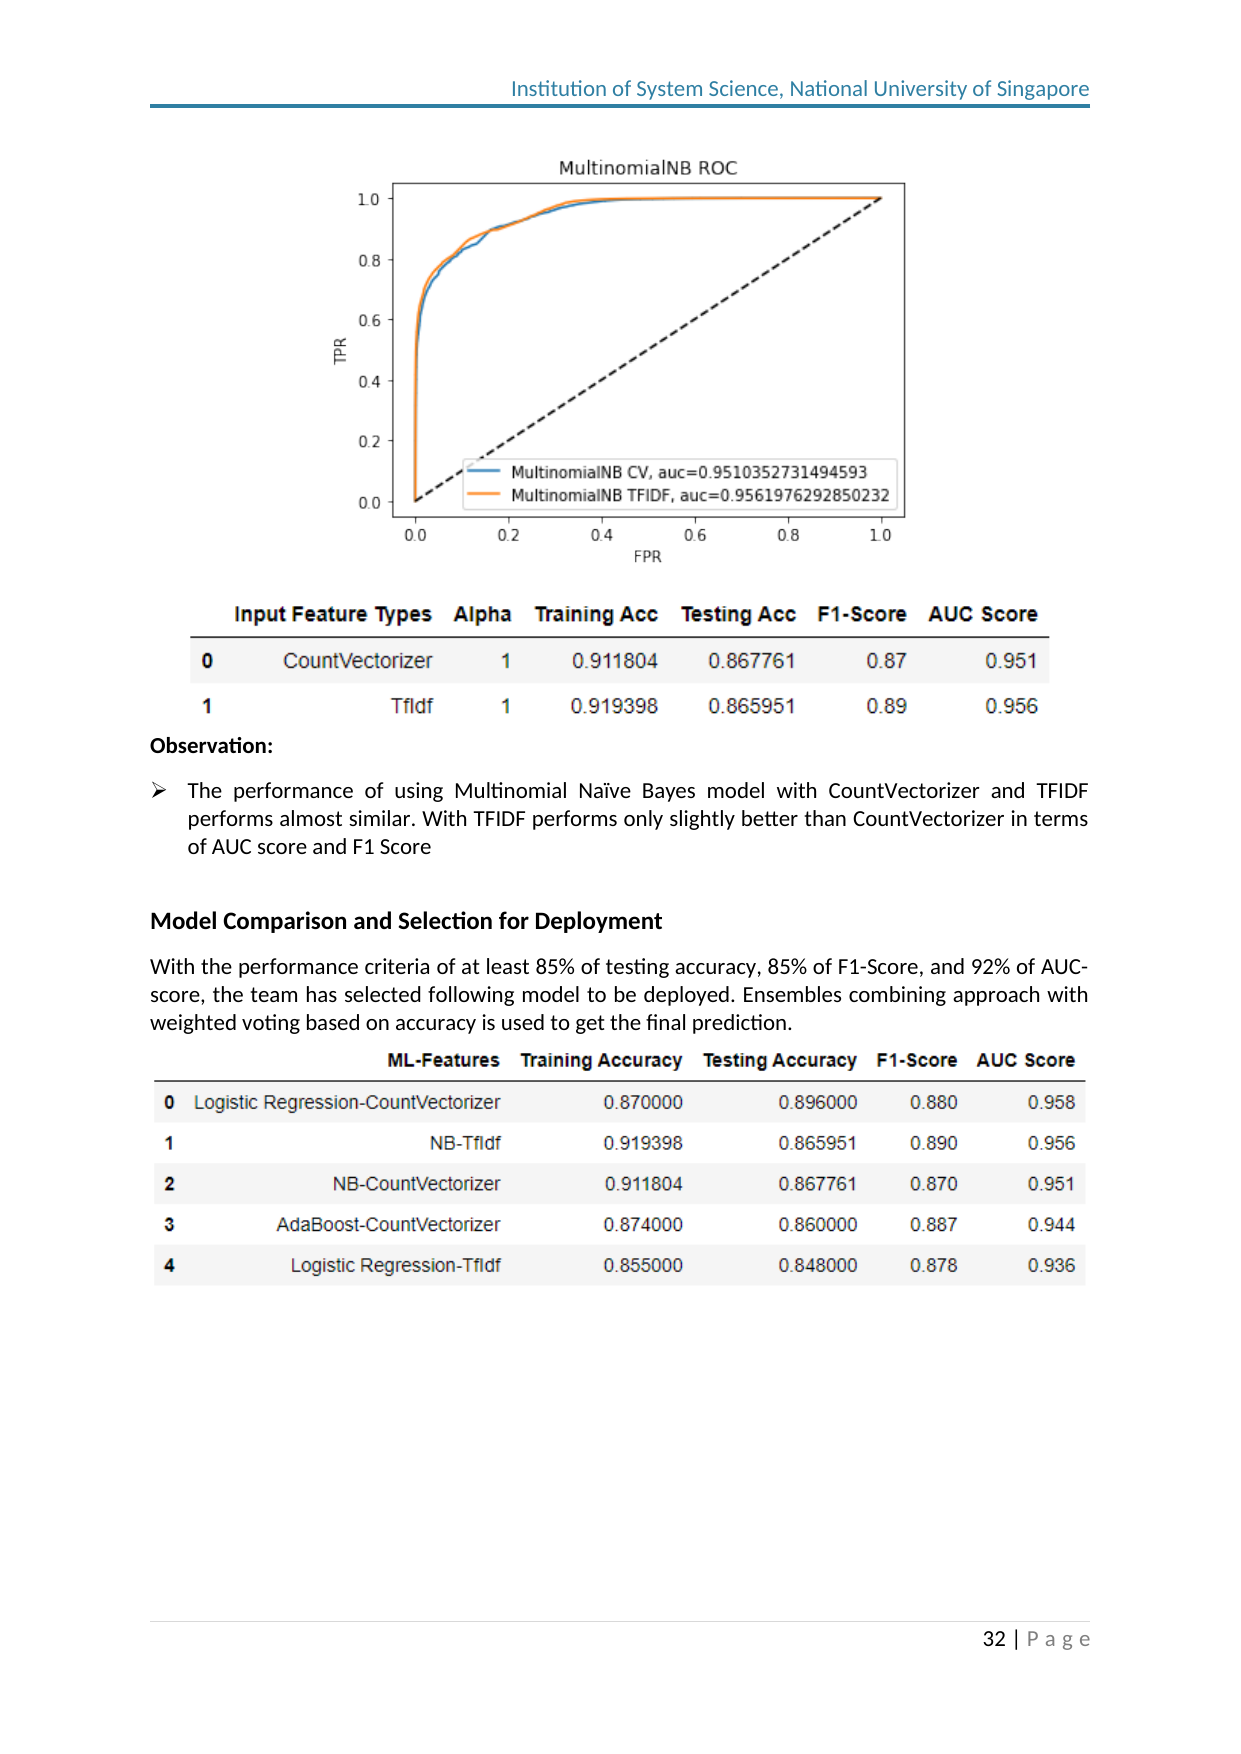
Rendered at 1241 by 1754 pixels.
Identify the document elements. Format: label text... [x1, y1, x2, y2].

text Observation: [150, 732, 1090, 759]
text Model Comparison and Selection for Deployment [150, 905, 1090, 936]
picture [325, 150, 915, 575]
list The performance of using Multinomial Naïve Bayes model with CountVectorizer and TFIDF performs almost similar. With TFIDF performs only slightly better than CountVectorizer in terms of AUC score and F1 Score [150, 776, 1090, 860]
picture [153, 1052, 1087, 1287]
picture [189, 605, 1051, 715]
text With the performance criteria of at least 85% of testing accuracy, 85% of F1-Score, and 92% of AUC-score, the team has selected following model to be deployed. Ensembles combining approach with weighted voting based on accuracy is used to get the final prediction. [150, 952, 1090, 1036]
